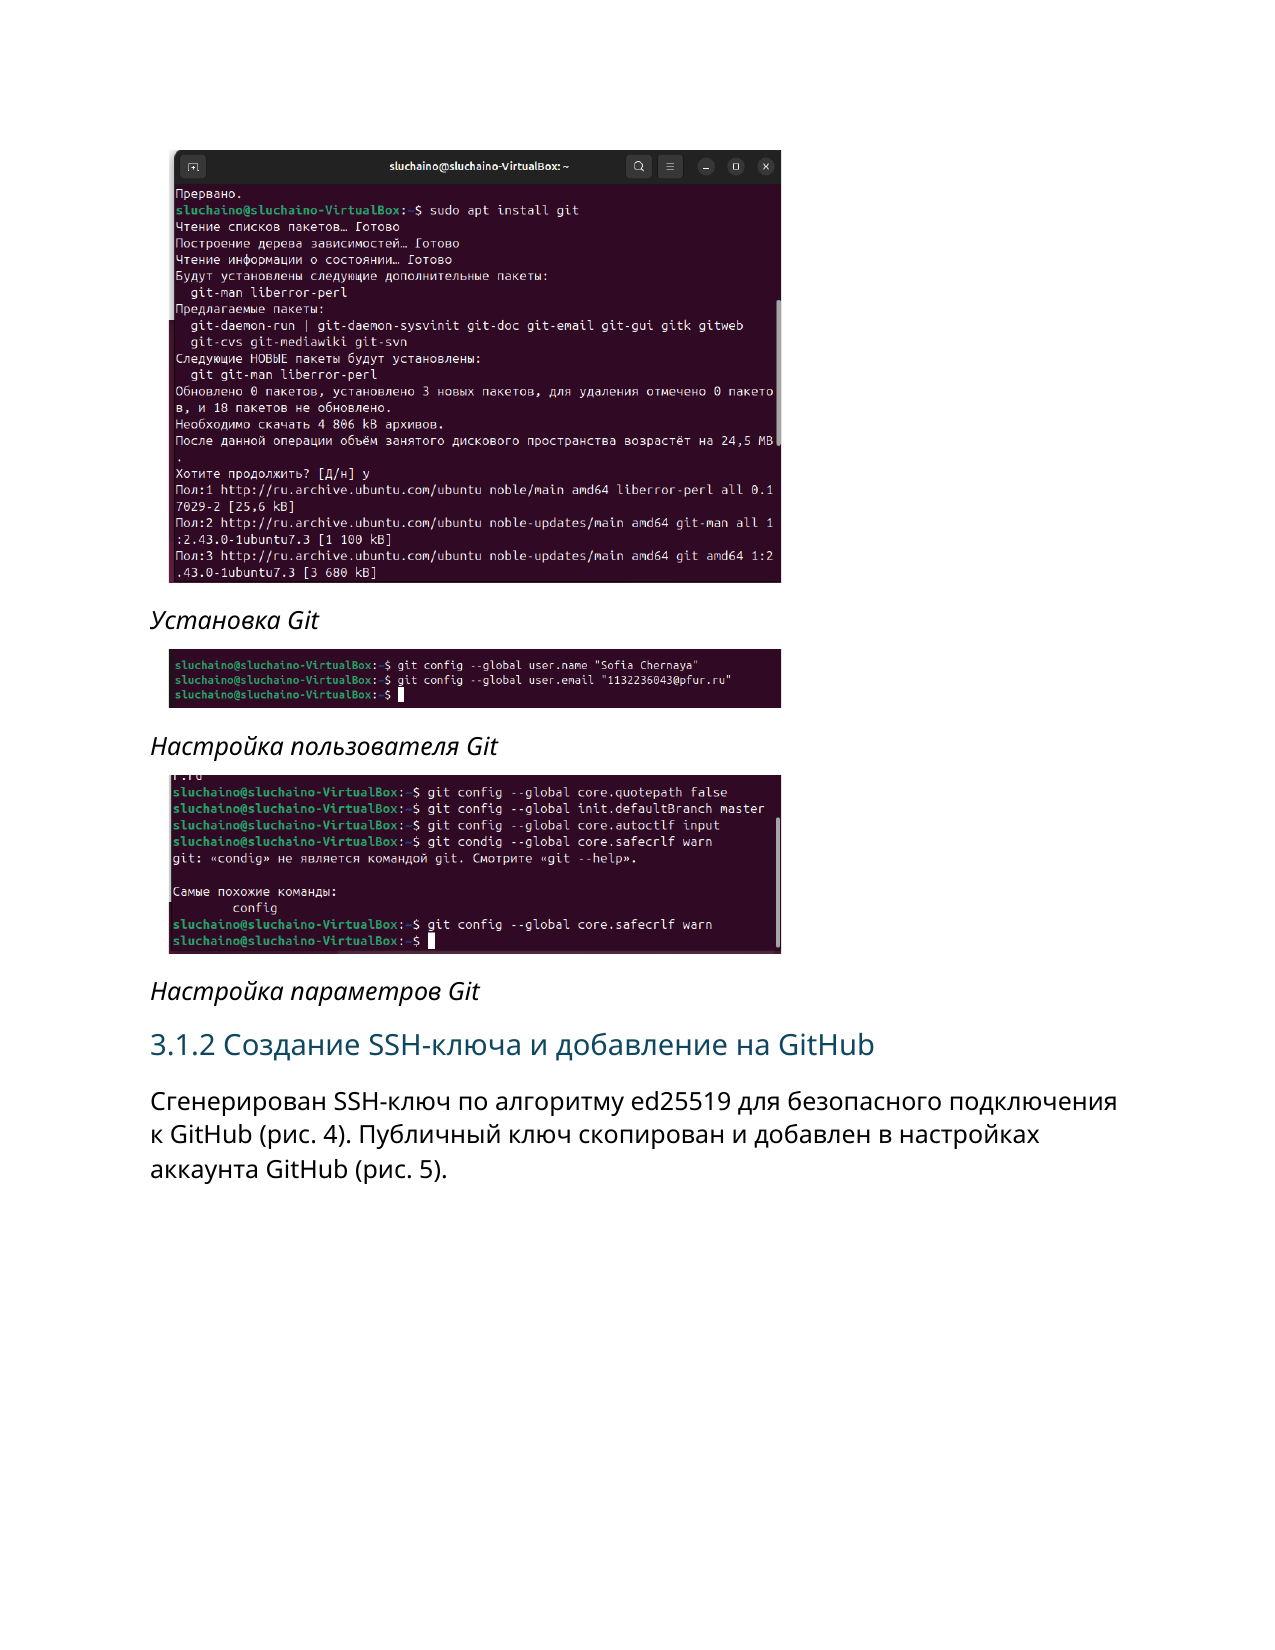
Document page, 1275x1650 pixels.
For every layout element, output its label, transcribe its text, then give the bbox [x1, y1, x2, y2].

text Установка Git [150, 603, 1125, 637]
picture [168, 775, 782, 954]
picture [168, 649, 782, 708]
picture [168, 150, 782, 583]
subtitle 3.1.2 Создание SSH-ключа и добавление на GitHub [150, 1025, 1125, 1064]
text Сгенерирован SSH-ключ по алгоритму ed25519 для безопасного подключения к GitHub (рис. 4). Публичный ключ скопирован и добавлен в настройках аккаунта GitHub (рис. 5). [150, 1083, 1125, 1185]
text Настройка пользователя Git [150, 728, 1125, 763]
text Настройка параметров Git [150, 974, 1125, 1008]
